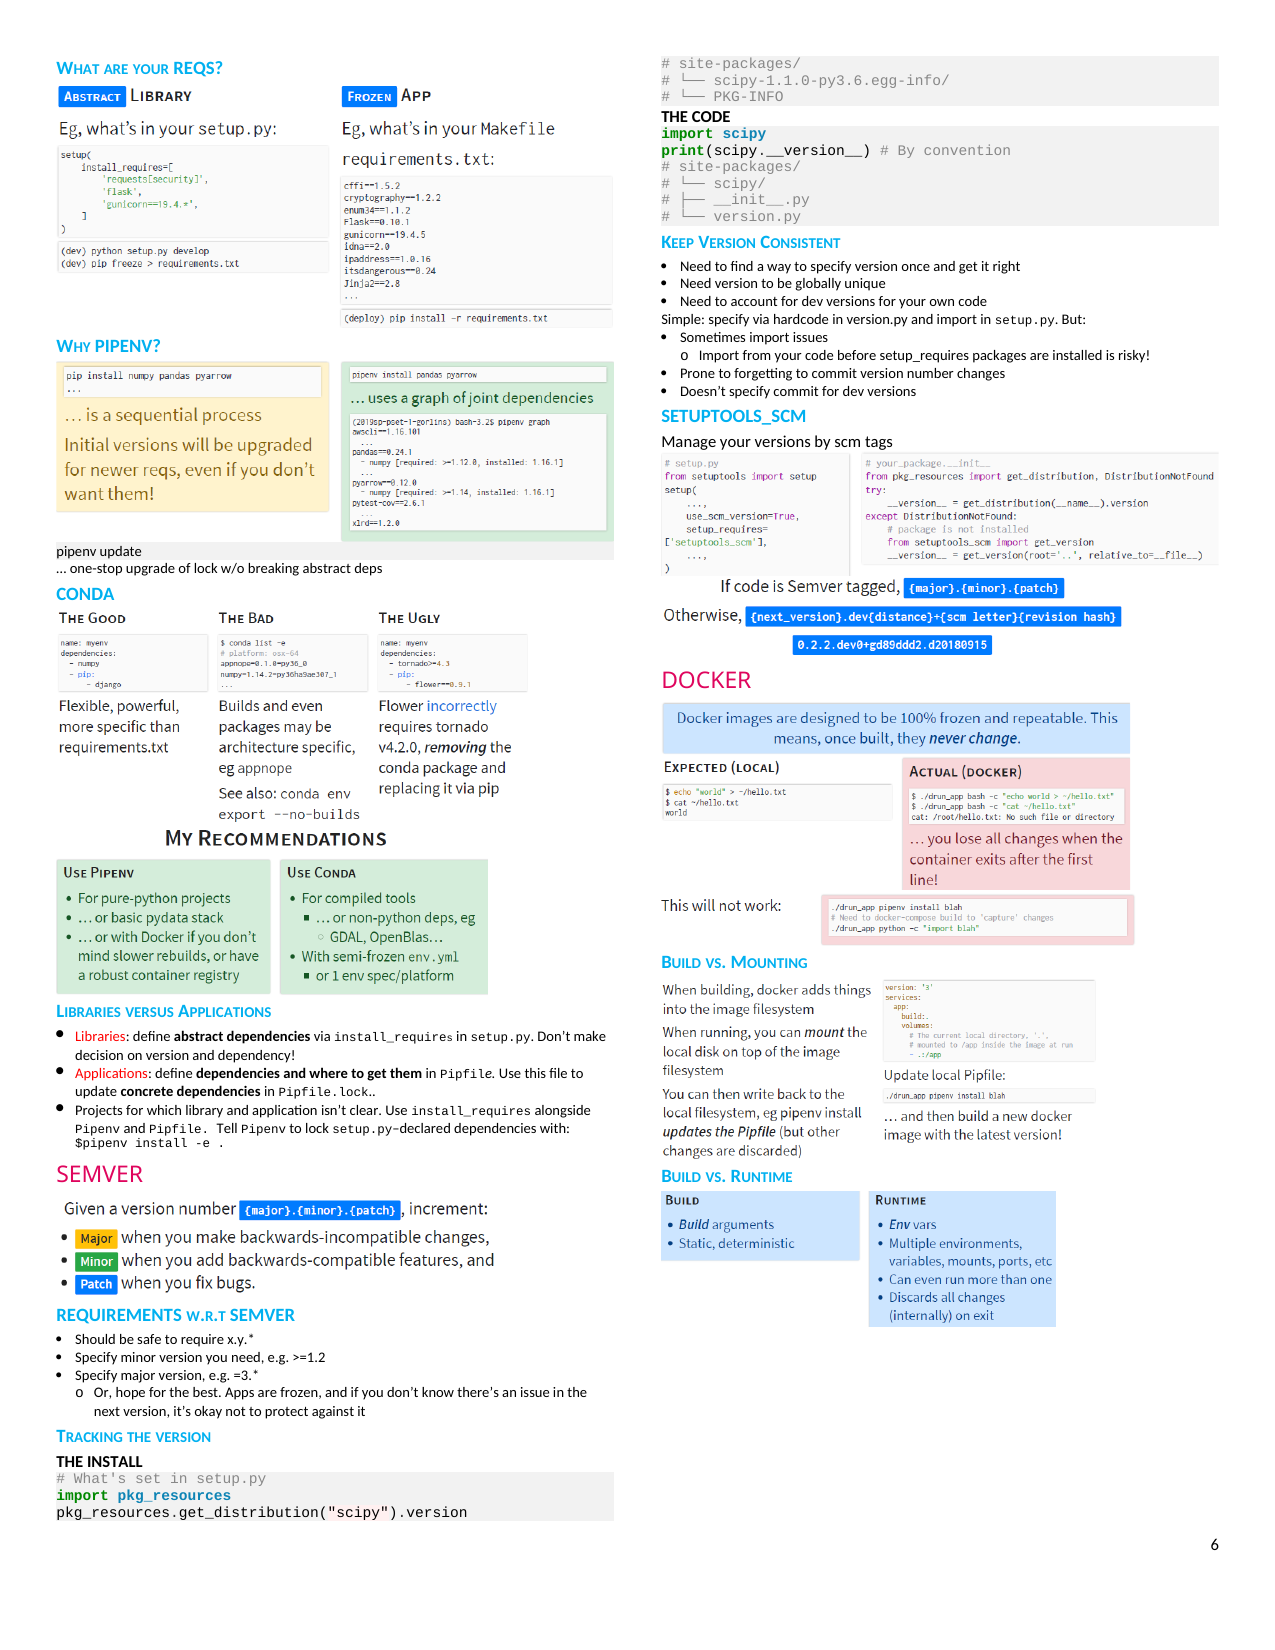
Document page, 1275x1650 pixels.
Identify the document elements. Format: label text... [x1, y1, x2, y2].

text # site-packages/ [661, 159, 1219, 176]
list Need to find a way to specify version once and get it right [661, 257, 1219, 275]
subtitle REQUIREMENTS w.r.t SEMVER [56, 1303, 614, 1326]
picture [661, 977, 1098, 1160]
list Import from your code before setup_requires packages are installed is risky! [680, 346, 1219, 364]
text THE INSTALL [56, 1451, 614, 1472]
text … one-stop upgrade of lock w/o breaking abstract deps [56, 560, 614, 578]
text import pkg_resources [56, 1488, 614, 1505]
text # site-packages/ [661, 56, 1219, 73]
list Or, hope for the best. Apps are frozen, and if you don’t know there’s an issue in the next version, it’s okay not to protect against it [75, 1384, 614, 1420]
list Projects for which library and application isn’t clear. Use install_requires alongside Pipenv and Pipfile. Tell Pipenv to lock setup.py–declared dependencies with: $pipenv install -e . [56, 1100, 614, 1151]
list Specify minor version you need, e.g. >=1.2 [56, 1348, 614, 1366]
picture [56, 361, 614, 542]
picture [661, 701, 1137, 947]
text print(scipy.__version__) # By convention [661, 143, 1219, 159]
text # What's set in setup.py [56, 1472, 614, 1488]
list Sometimes import issues [661, 328, 1219, 346]
subtitle DOCKER [661, 664, 1219, 695]
picture [56, 1195, 502, 1299]
picture [661, 451, 1219, 658]
subtitle CONDA [56, 582, 614, 605]
text # └── scipy-1.1.0-py3.6.egg-info/ [661, 73, 1219, 89]
subtitle Libraries versus Applications [56, 1000, 614, 1023]
subtitle SETUPTOOLS_SCM [661, 404, 1219, 427]
text Simple: specify via hardcode in version.py and import in setup.py. But: [661, 310, 1219, 328]
text # └── version.py [661, 209, 1219, 226]
text # ├── __init__.py [661, 192, 1219, 209]
picture [661, 1191, 1056, 1327]
text THE CODE [661, 106, 1219, 126]
list Libraries: define abstract dependencies via install_requires in setup.py. Don’t make decision on version and dependency! [56, 1027, 614, 1063]
list Doesn’t specify commit for dev versions [661, 382, 1219, 400]
text pkg_resources.get_distribution("scipy").version [56, 1505, 328, 1521]
list Need version to be globally unique [661, 275, 1219, 292]
picture [56, 83, 614, 330]
subtitle Build vs. Runtime [661, 1164, 1219, 1187]
subtitle SEMVER [56, 1158, 614, 1189]
list Should be safe to require x.y.* [56, 1330, 614, 1348]
subtitle Build vs. Mounting [661, 951, 1219, 974]
picture [56, 608, 529, 996]
text import scipy [661, 126, 1219, 143]
subtitle Tracking the version [56, 1424, 614, 1447]
list Applications: define dependencies and where to get them in Pipfile. Use this file to update concrete dependencies in Pipfile.lock.. [56, 1063, 614, 1100]
subtitle Why PIPENV? [56, 334, 614, 357]
text pipenv update [56, 542, 614, 560]
subtitle Keep Version Consistent [661, 230, 1219, 253]
subtitle What are your REQS? [56, 56, 614, 79]
text # └── scipy/ [661, 176, 1219, 192]
text pkg_resources.get_distribution("scipy").version [389, 1505, 614, 1521]
list Need to account for dev versions for your own code [661, 292, 1219, 310]
text Manage your versions by scm tags [661, 431, 1219, 451]
list Specify major version, e.g. =3.* [56, 1366, 614, 1384]
list Prone to forgetting to commit version number changes [661, 364, 1219, 382]
text # └── PKG-INFO [661, 89, 1219, 106]
